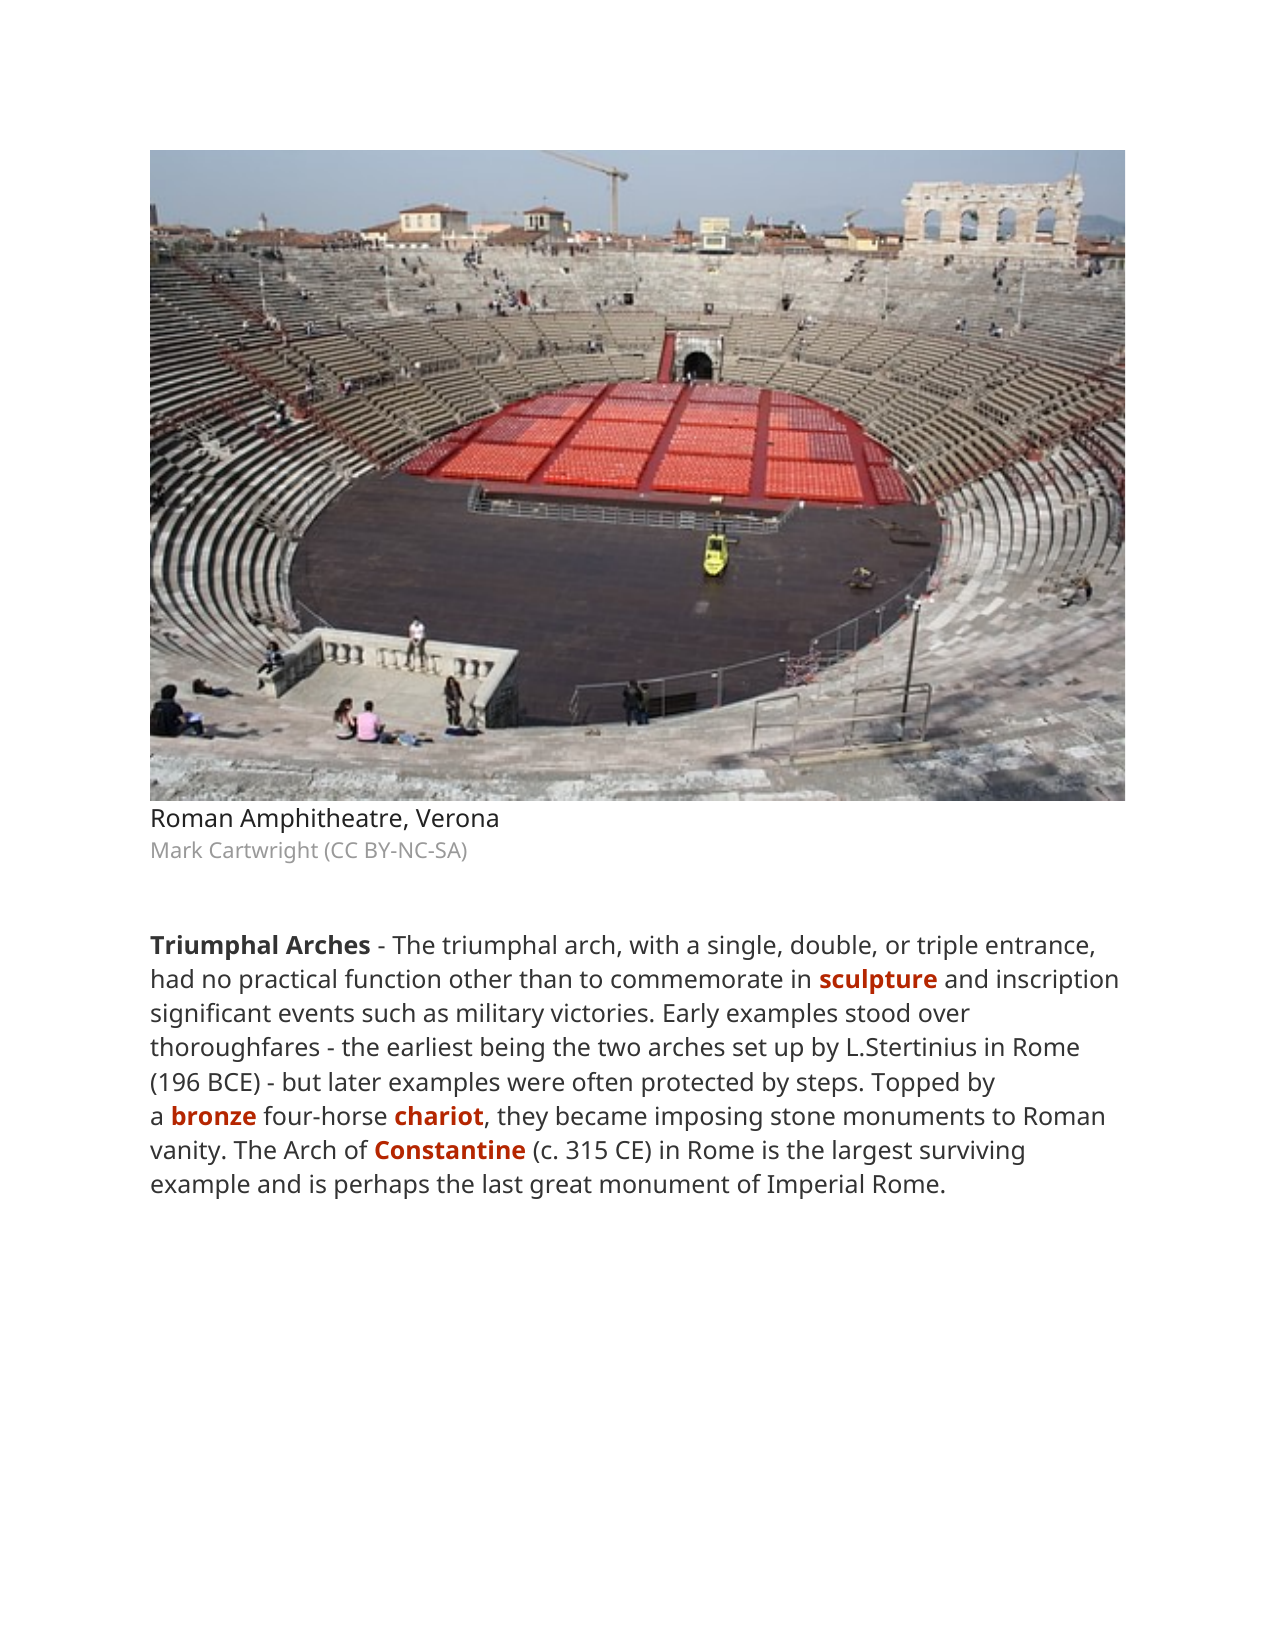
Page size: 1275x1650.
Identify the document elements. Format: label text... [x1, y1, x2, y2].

text Roman Amphitheatre, Verona [150, 801, 1125, 835]
text Triumphal Arches - The triumphal arch, with a single, double, or triple entrance, had no practical function other than to commemorate in sculpture and inscription significant events such as military victories. Early examples stood over thoroughfares - the earliest being the two arches set up by L.Stertinius in Rome (196 BCE) - but later examples were often protected by steps. Topped by a bronze four-horse chariot, they became imposing stone monuments to Roman vanity. The Arch of Constantine (c. 315 CE) in Rome is the largest surviving example and is perhaps the last great monument of Imperial Rome. [150, 928, 1125, 1200]
picture [150, 150, 1125, 801]
text Mark Cartwright (CC BY-NC-SA) [150, 835, 1125, 865]
